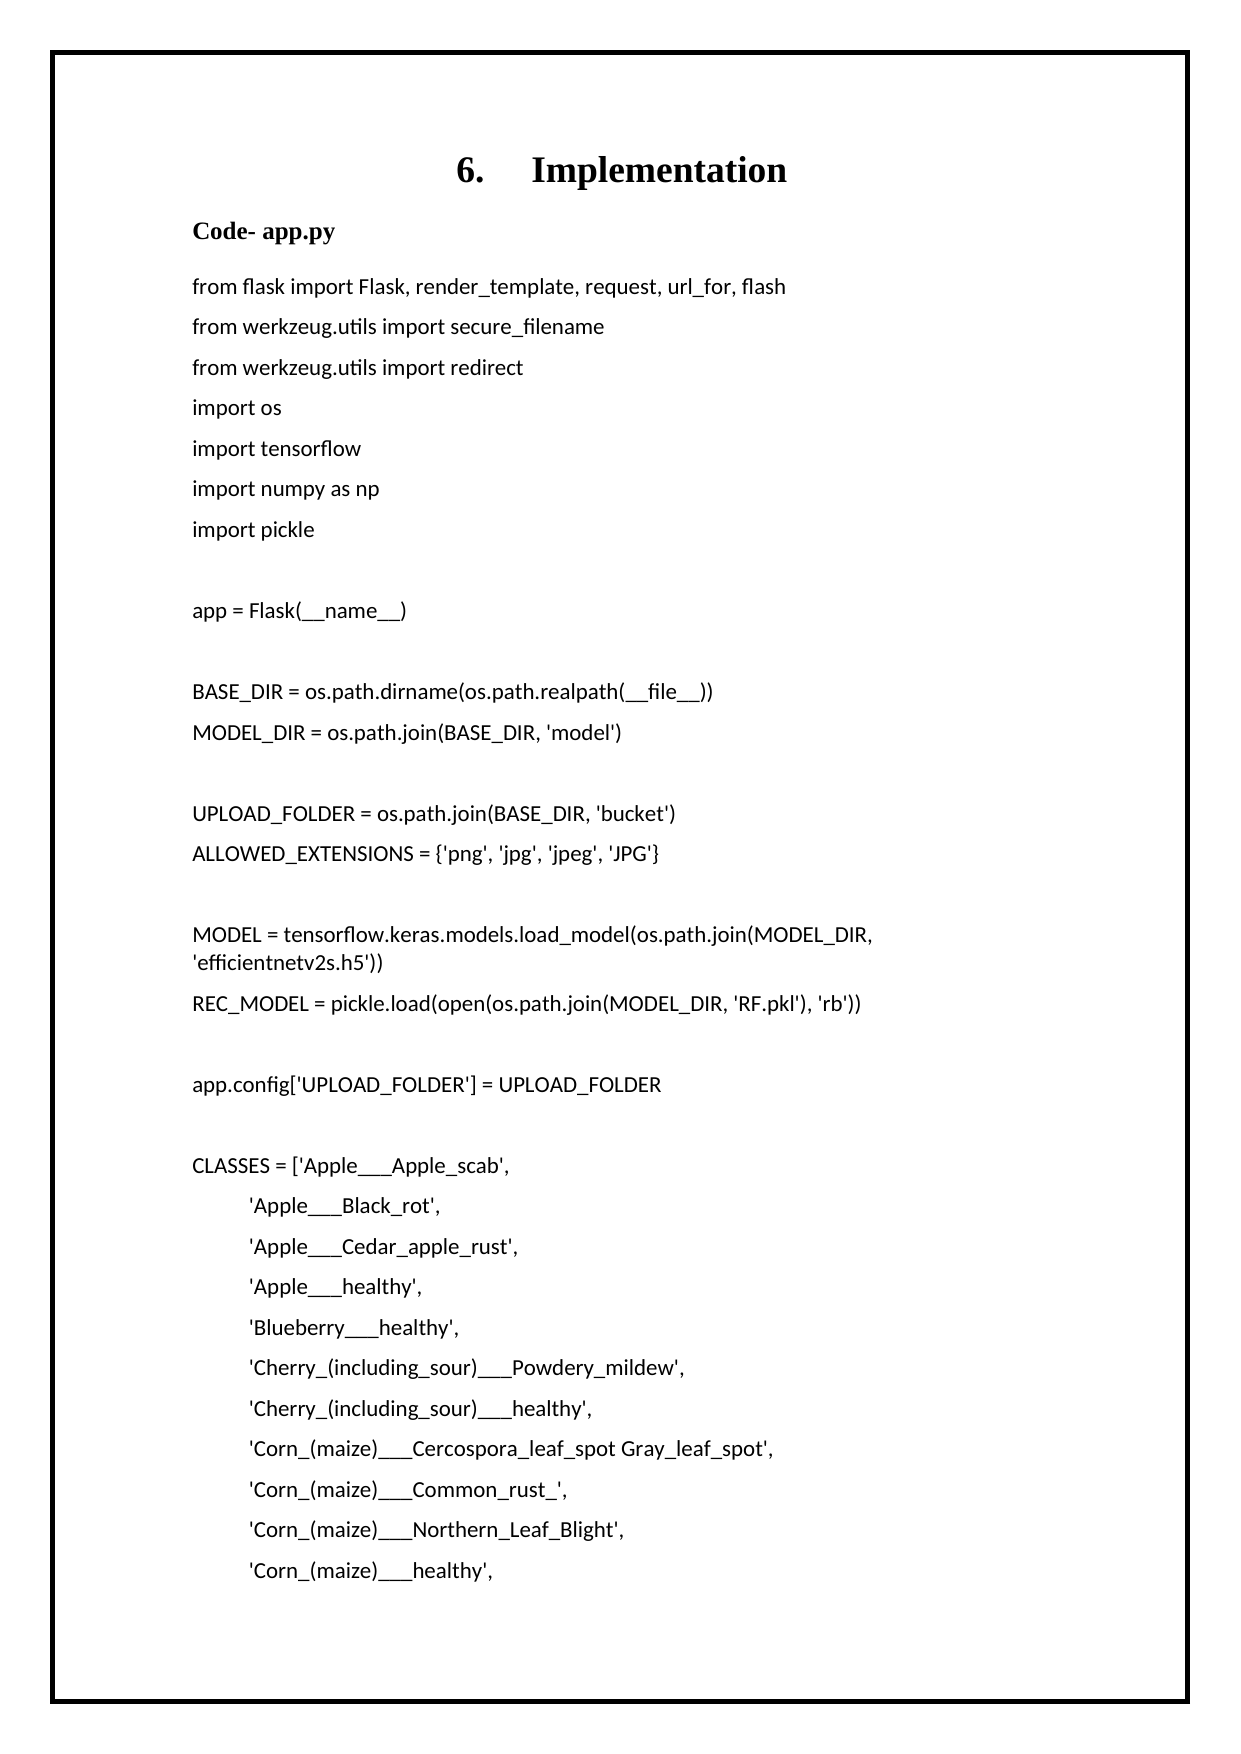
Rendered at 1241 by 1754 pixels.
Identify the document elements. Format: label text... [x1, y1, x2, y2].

text app.config['UPLOAD_FOLDER'] = UPLOAD_FOLDER [192, 1070, 1051, 1098]
text import tensorflow [192, 434, 1051, 462]
text from werkzeug.utils import redirect [192, 353, 1051, 381]
text 'Apple___healthy', [192, 1272, 1051, 1300]
text 'Cherry_(including_sour)___healthy', [192, 1394, 1051, 1422]
text CLASSES = ['Apple___Apple_scab', [192, 1151, 1051, 1179]
text 'Corn_(maize)___Common_rust_', [192, 1475, 1051, 1503]
text BASE_DIR = os.path.dirname(os.path.realpath(__file__)) [192, 677, 1051, 705]
text 'Corn_(maize)___healthy', [192, 1556, 1051, 1584]
text app = Flask(__name__) [192, 596, 1051, 624]
text REC_MODEL = pickle.load(open(os.path.join(MODEL_DIR, 'RF.pkl'), 'rb')) [192, 989, 1051, 1017]
text from flask import Flask, render_template, request, url_for, flash [192, 272, 1051, 300]
text 'Apple___Cedar_apple_rust', [192, 1232, 1051, 1260]
text Code- app.py [192, 216, 1051, 244]
text 'Cherry_(including_sour)___Powdery_mildew', [192, 1353, 1051, 1381]
text MODEL = tensorflow.keras.models.load_model(os.path.join(MODEL_DIR, 'efficientnetv2s.h5')) [192, 920, 1051, 976]
text 'Corn_(maize)___Cercospora_leaf_spot Gray_leaf_spot', [192, 1434, 1051, 1462]
text import numpy as np [192, 474, 1051, 502]
text 'Corn_(maize)___Northern_Leaf_Blight', [192, 1516, 1051, 1543]
text 'Apple___Black_rot', [192, 1191, 1051, 1219]
text MODEL_DIR = os.path.join(BASE_DIR, 'model') [192, 718, 1051, 746]
text import os [192, 393, 1051, 421]
text UPLOAD_FOLDER = os.path.join(BASE_DIR, 'bucket') [192, 799, 1051, 827]
text from werkzeug.utils import secure_filename [192, 312, 1051, 340]
subtitle Implementation [192, 148, 1051, 191]
text 'Blueberry___healthy', [192, 1313, 1051, 1341]
text import pickle [192, 515, 1051, 543]
text ALLOWED_EXTENSIONS = {'png', 'jpg', 'jpeg', 'JPG'} [192, 839, 1051, 867]
